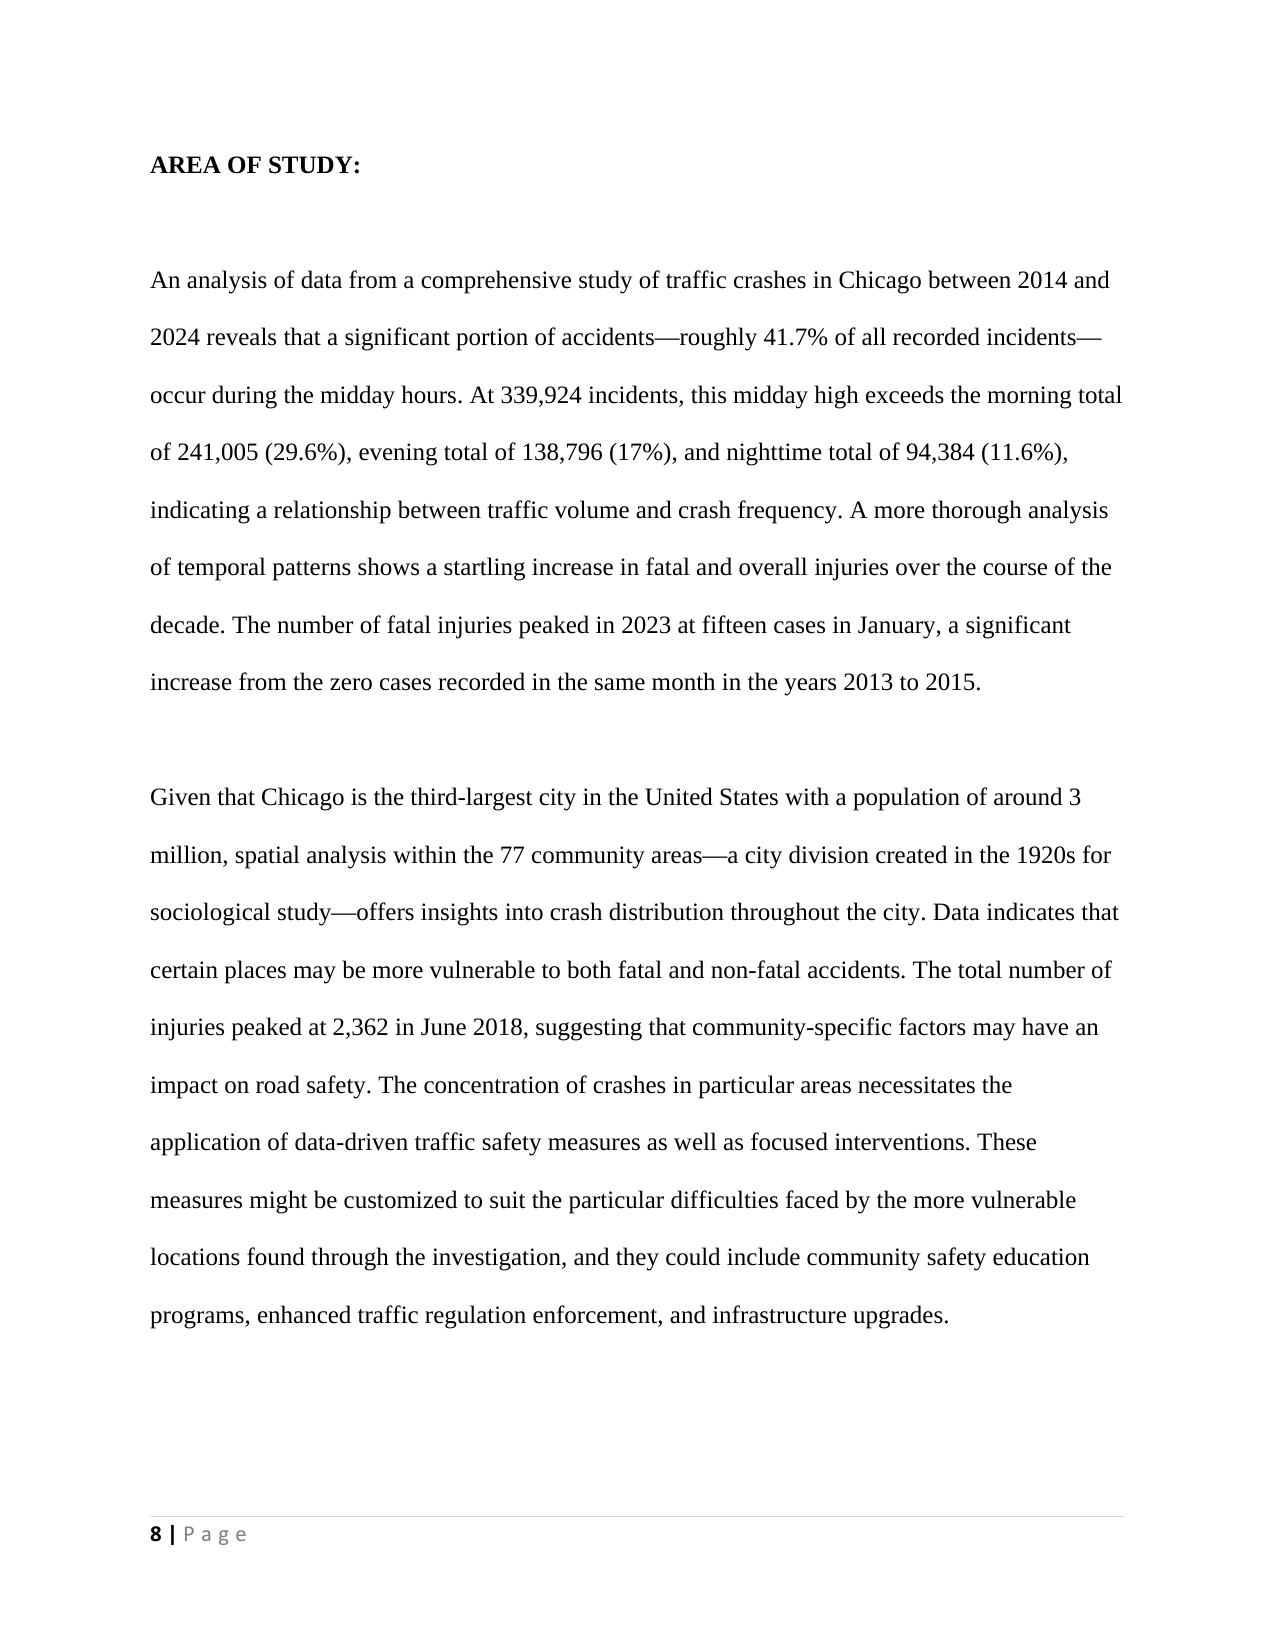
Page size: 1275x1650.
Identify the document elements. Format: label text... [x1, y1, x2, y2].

text Given that Chicago is the third-largest city in the United States with a population of around 3 million, spatial analysis within the 77 community areas—a city division created in the 1920s for sociological study—offers insights into crash distribution throughout the city. Data indicates that certain places may be more vulnerable to both fatal and non-fatal accidents. The total number of injuries peaked at 2,362 in June 2018, suggesting that community-specific factors may have an impact on road safety. The concentration of crashes in particular areas necessitates the application of data-driven traffic safety measures as well as focused interventions. These measures might be customized to suit the particular difficulties faced by the more vulnerable locations found through the investigation, and they could include community safety education programs, enhanced traffic regulation enforcement, and infrastructure upgrades. [150, 782, 1125, 1329]
text An analysis of data from a comprehensive study of traffic crashes in Chicago between 2014 and 2024 reveals that a significant portion of accidents—roughly 41.7% of all recorded incidents—occur during the midday hours. At 339,924 incidents, this midday high exceeds the morning total of 241,005 (29.6%), evening total of 138,796 (17%), and nighttime total of 94,384 (11.6%), indicating a relationship between traffic volume and crash frequency. A more thorough analysis of temporal patterns shows a startling increase in fatal and overall injuries over the course of the decade. The number of fatal injuries peaked in 2023 at fifteen cases in January, a significant increase from the zero cases recorded in the same month in the years 2013 to 2015. [150, 265, 1125, 696]
text AREA OF STUDY: [150, 150, 1125, 179]
